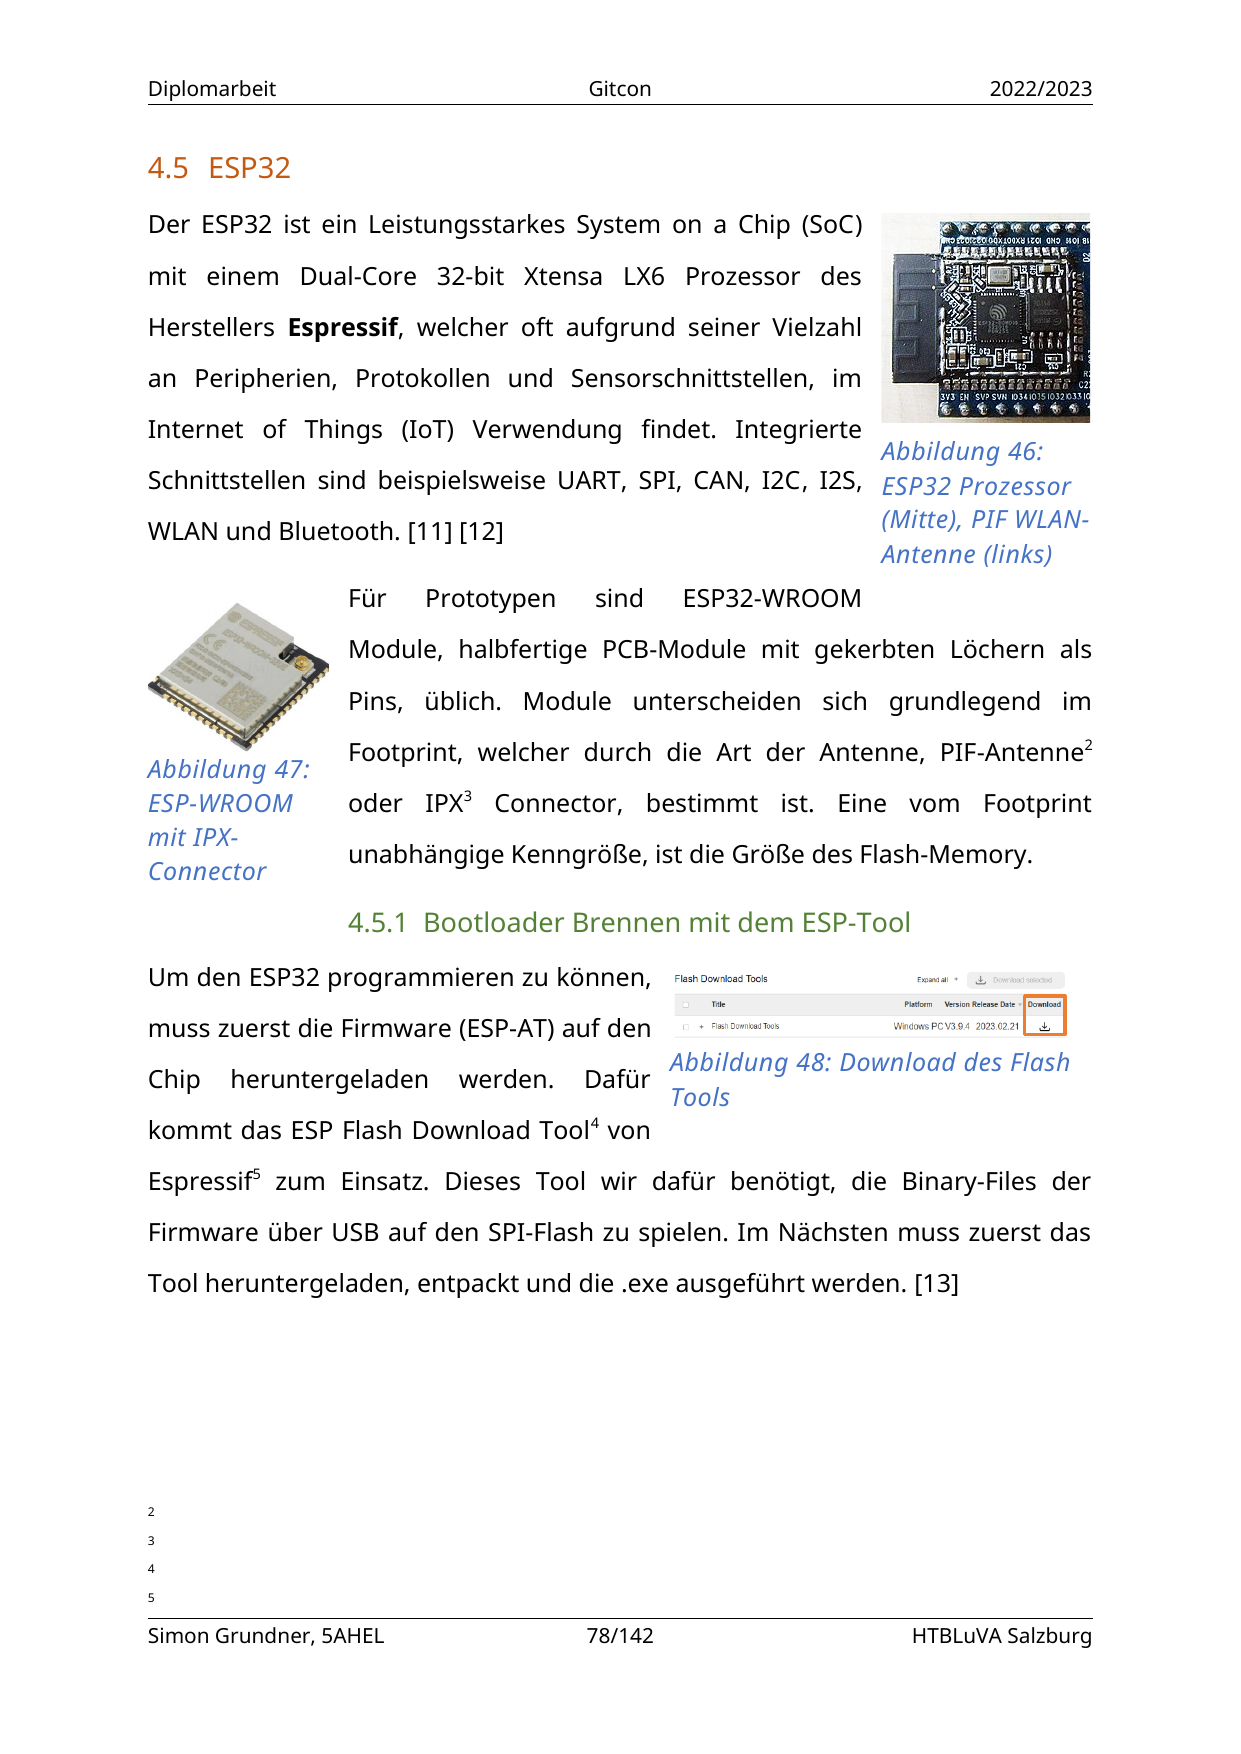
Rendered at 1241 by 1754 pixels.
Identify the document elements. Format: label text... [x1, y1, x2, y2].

picture [669, 969, 1070, 1039]
subtitle Bootloader Brennen mit dem ESP-Tool [148, 904, 1093, 941]
picture [147, 585, 329, 751]
text Um den ESP32 programmieren zu können, muss zuerst die Firmware (ESP-AT) auf den Chip heruntergeladen werden. Dafür kommt das ESP Flash Download Tool von Espressif zum Einsatz. Dieses Tool wir dafür benötigt, die Binary-Files der Firmware über USB auf den SPI-Flash zu spielen. Im Nächsten muss zuerst das Tool heruntergeladen, entpackt und die .exe ausgeführt werden. [148, 959, 1093, 1299]
subtitle ESP32 [148, 148, 1093, 187]
text Für Prototypen sind ESP32-WROOM Module, halbfertige PCB-Module mit gekerbten Löchern als Pins, üblich. Module unterscheiden sich grundlegend im Footprint, welcher durch die Art der Antenne, PIF-Antenne oder IPX Connector, bestimmt ist. Eine vom Footprint unabhängige Kenngröße, ist die Größe des Flash-Memory. [148, 581, 1093, 870]
picture [881, 213, 1091, 423]
text Der ESP32 ist ein Leistungsstarkes System on a Chip (SoC) mit einem Dual-Core 32-bit Xtensa LX6 Prozessor des Herstellers Espressif, welcher oft aufgrund seiner Vielzahl an Peripherien, Protokollen und Sensorschnittstellen, im Internet of Things (IoT) Verwendung findet. Integrierte Schnittstellen sind beispielsweise UART, SPI, CAN, I2C, I2S, WLAN und Bluetooth. [148, 207, 1093, 547]
